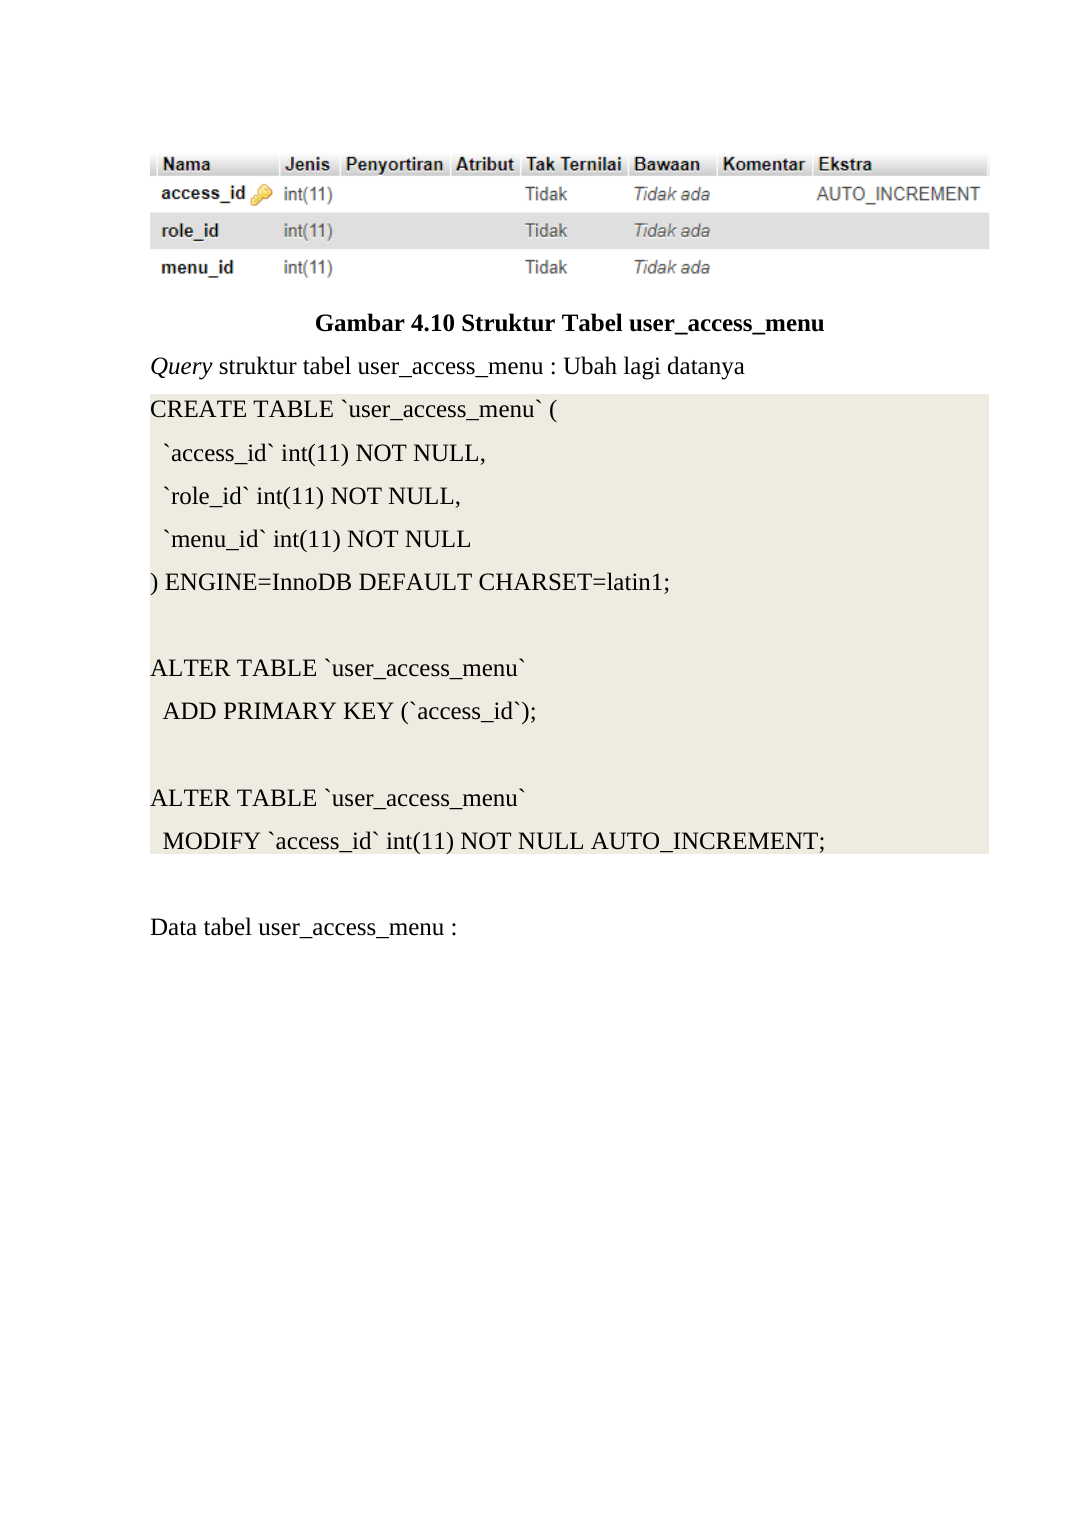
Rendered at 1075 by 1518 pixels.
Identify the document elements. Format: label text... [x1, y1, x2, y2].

list ) ENGINE=InnoDB DEFAULT CHARSET=latin1; [150, 567, 989, 596]
list Query struktur tabel user_access_menu : Ubah lagi datanya [150, 351, 989, 380]
list `access_id` int(11) NOT NULL, [150, 438, 989, 466]
text Gambar 4. Struktur Tabel user_access_menu [150, 308, 989, 337]
list ADD PRIMARY KEY (`access_id`); [150, 696, 989, 725]
list `menu_id` int(11) NOT NULL [150, 524, 989, 553]
picture [150, 150, 990, 294]
list Data tabel user_access_menu : [150, 912, 989, 941]
list ALTER TABLE `user_access_menu` [150, 783, 989, 811]
list ALTER TABLE `user_access_menu` [150, 653, 989, 682]
list MODIFY `access_id` int(11) NOT NULL AUTO_INCREMENT; [150, 826, 989, 854]
list `role_id` int(11) NOT NULL, [150, 481, 989, 509]
list CREATE TABLE `user_access_menu` ( [150, 394, 989, 423]
